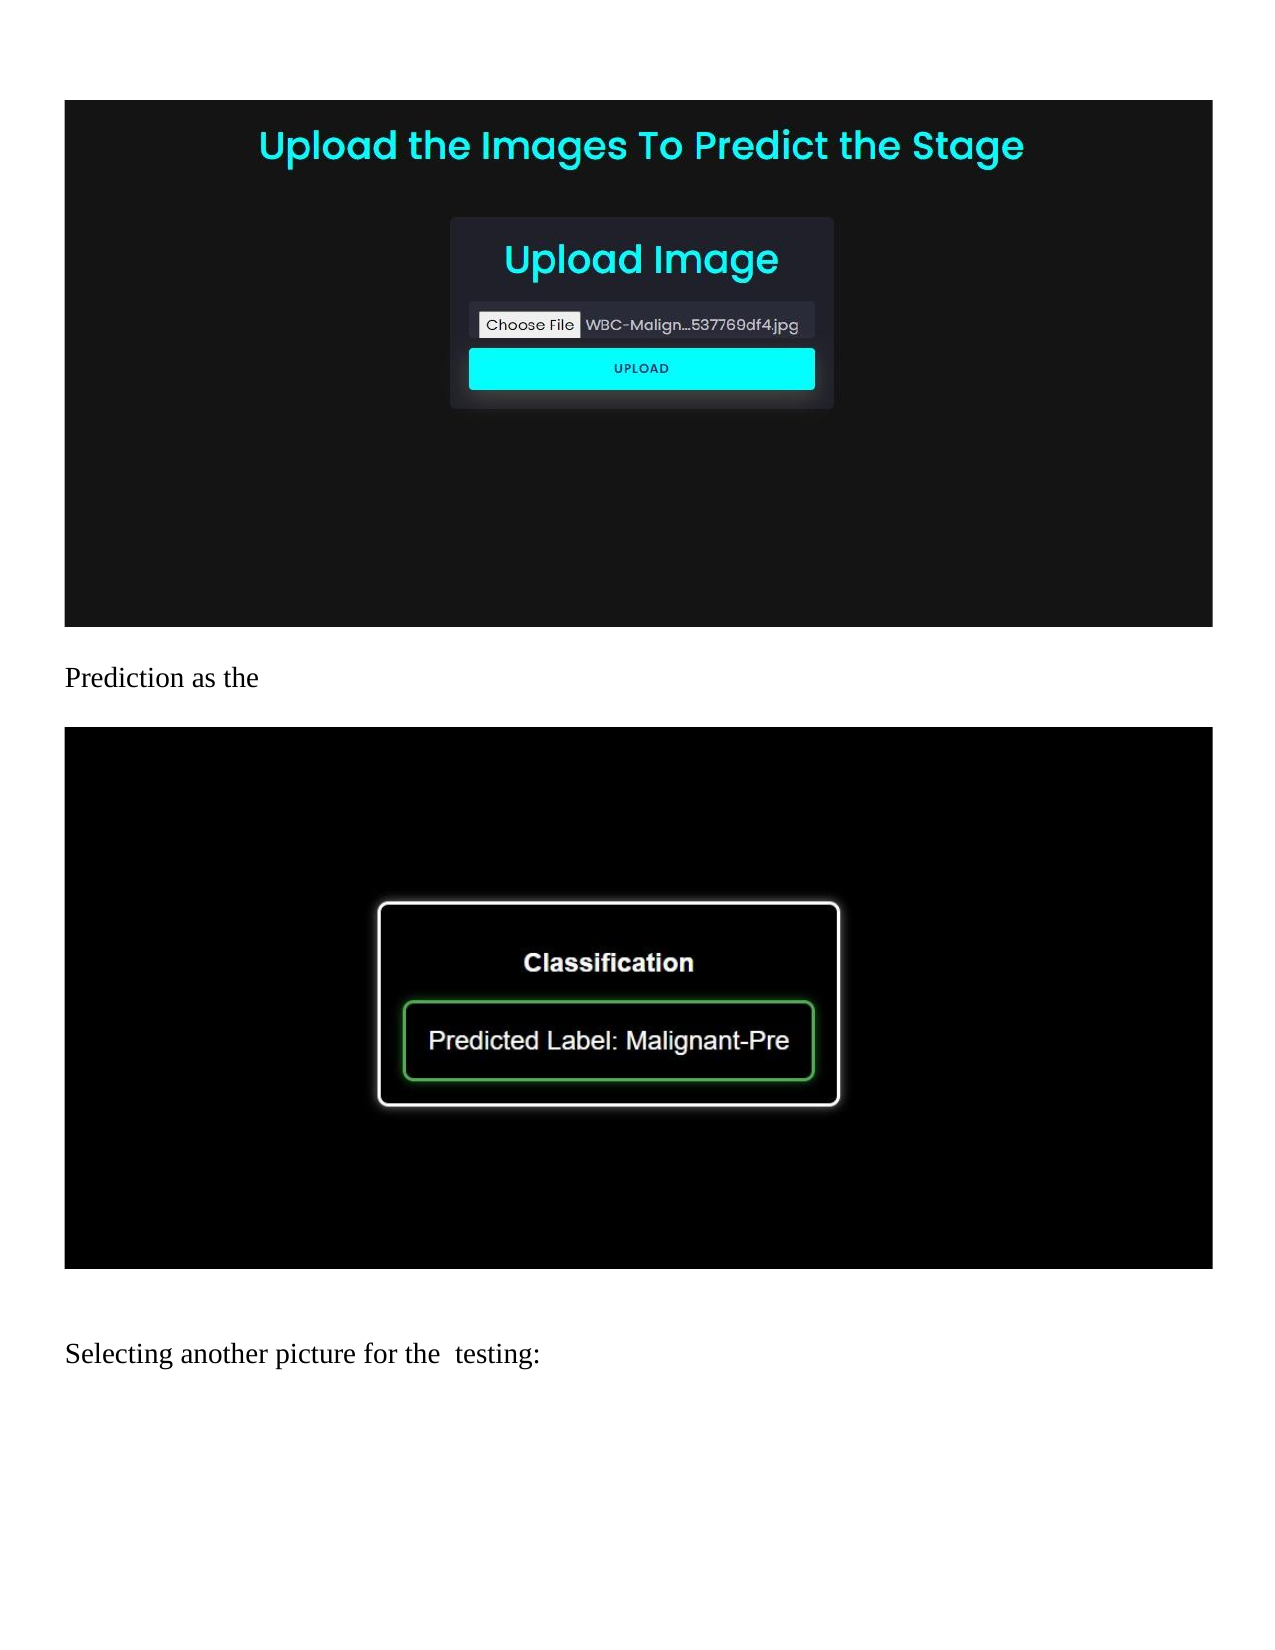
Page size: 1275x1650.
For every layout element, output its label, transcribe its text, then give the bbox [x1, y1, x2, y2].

picture [64, 727, 1213, 1269]
text Selecting another picture for the testing: [64, 1336, 1212, 1369]
text Prediction as the [64, 660, 1212, 694]
picture [64, 100, 1213, 627]
